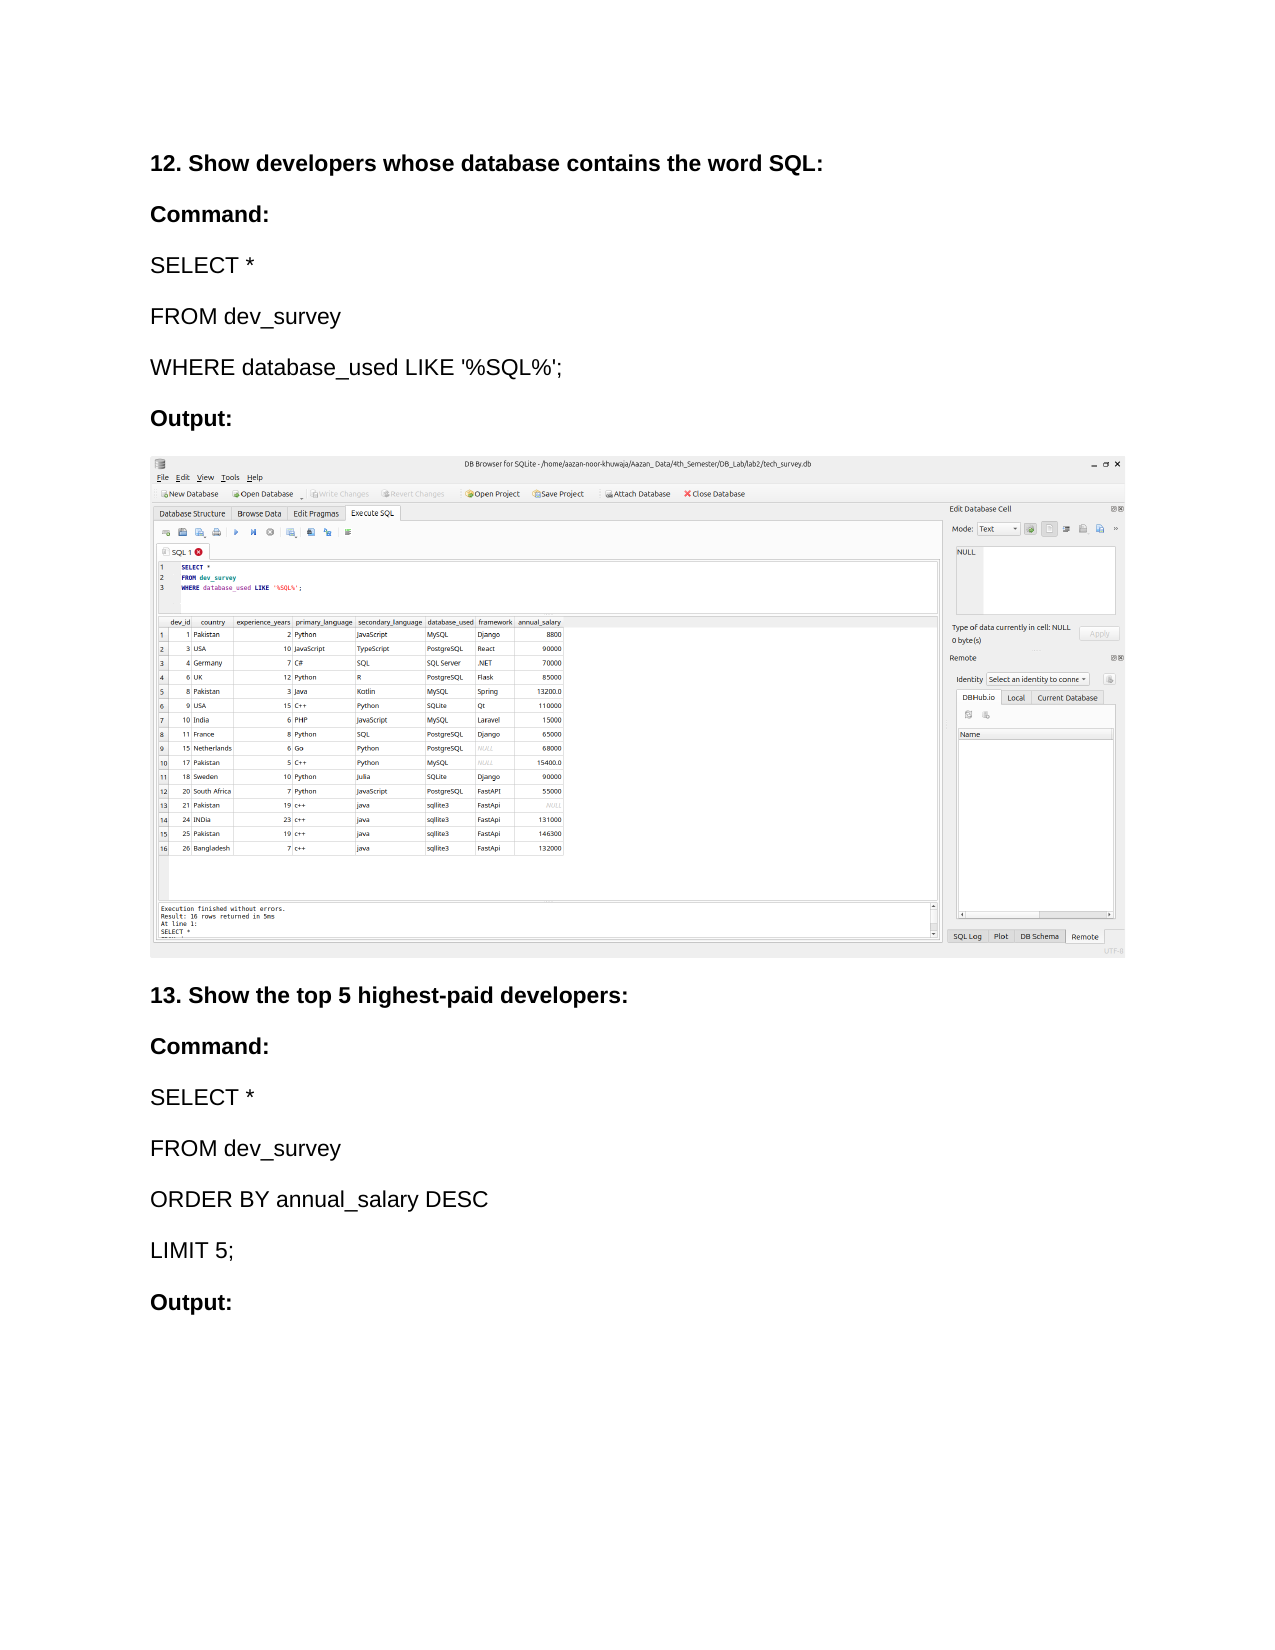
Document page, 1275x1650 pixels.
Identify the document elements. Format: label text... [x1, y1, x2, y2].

text FROM dev_survey [150, 303, 1125, 329]
text 12. Show developers whose database contains the word SQL: [150, 150, 1125, 176]
text 13. Show the top 5 highest-paid developers: [150, 982, 1125, 1008]
text SELECT * [150, 252, 1125, 278]
text Command: [150, 201, 1125, 227]
text LIMIT 5; [150, 1237, 1125, 1264]
picture [150, 456, 1125, 958]
text SELECT * [150, 1084, 1125, 1111]
text Output: [150, 405, 1125, 432]
text Output: [150, 1288, 1125, 1315]
text FROM dev_survey [150, 1135, 1125, 1162]
text WHERE database_used LIKE '%SQL%'; [150, 354, 1125, 381]
text ORDER BY annual_salary DESC [150, 1186, 1125, 1213]
text Command: [150, 1033, 1125, 1059]
